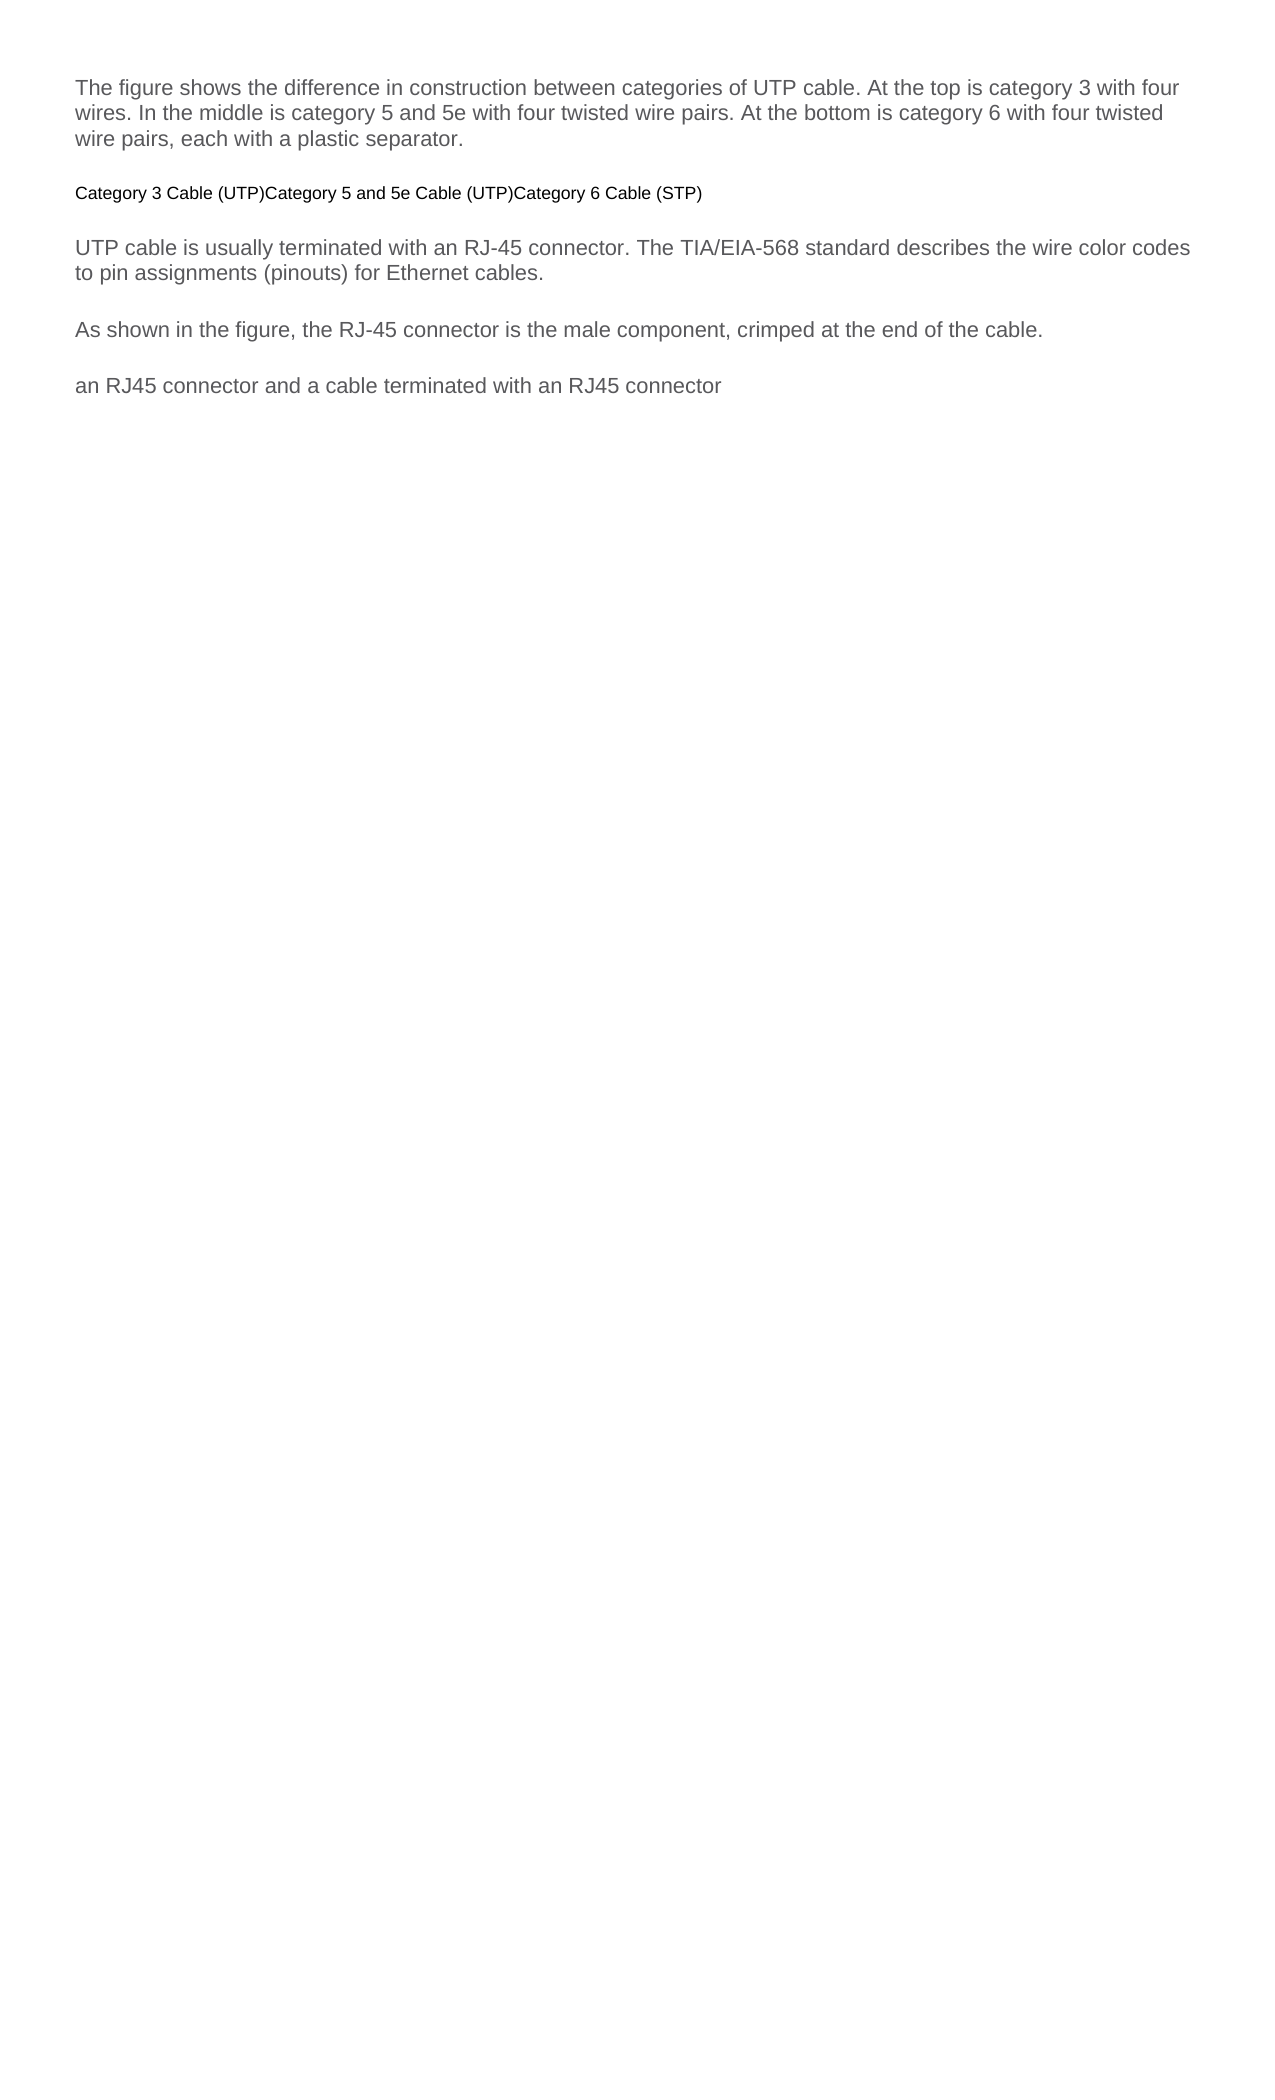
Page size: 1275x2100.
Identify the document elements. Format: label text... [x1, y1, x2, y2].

text an RJ45 connector and a cable terminated with an RJ45 connector [75, 373, 1200, 398]
text As shown in the figure, the RJ-45 connector is the male component, crimped at the end of the cable. [75, 317, 1200, 342]
text UTP cable is usually terminated with an RJ-45 connector. The TIA/EIA-568 standard describes the wire color codes to pin assignments (pinouts) for Ethernet cables. [75, 235, 1200, 285]
text The figure shows the difference in construction between categories of UTP cable. At the top is category 3 with four wires. In the middle is category 5 and 5e with four twisted wire pairs. At the bottom is category 6 with four twisted wire pairs, each with a plastic separator. [75, 75, 1200, 151]
text Category 3 Cable (UTP)Category 5 and 5e Cable (UTP)Category 6 Cable (STP) [75, 182, 1200, 204]
